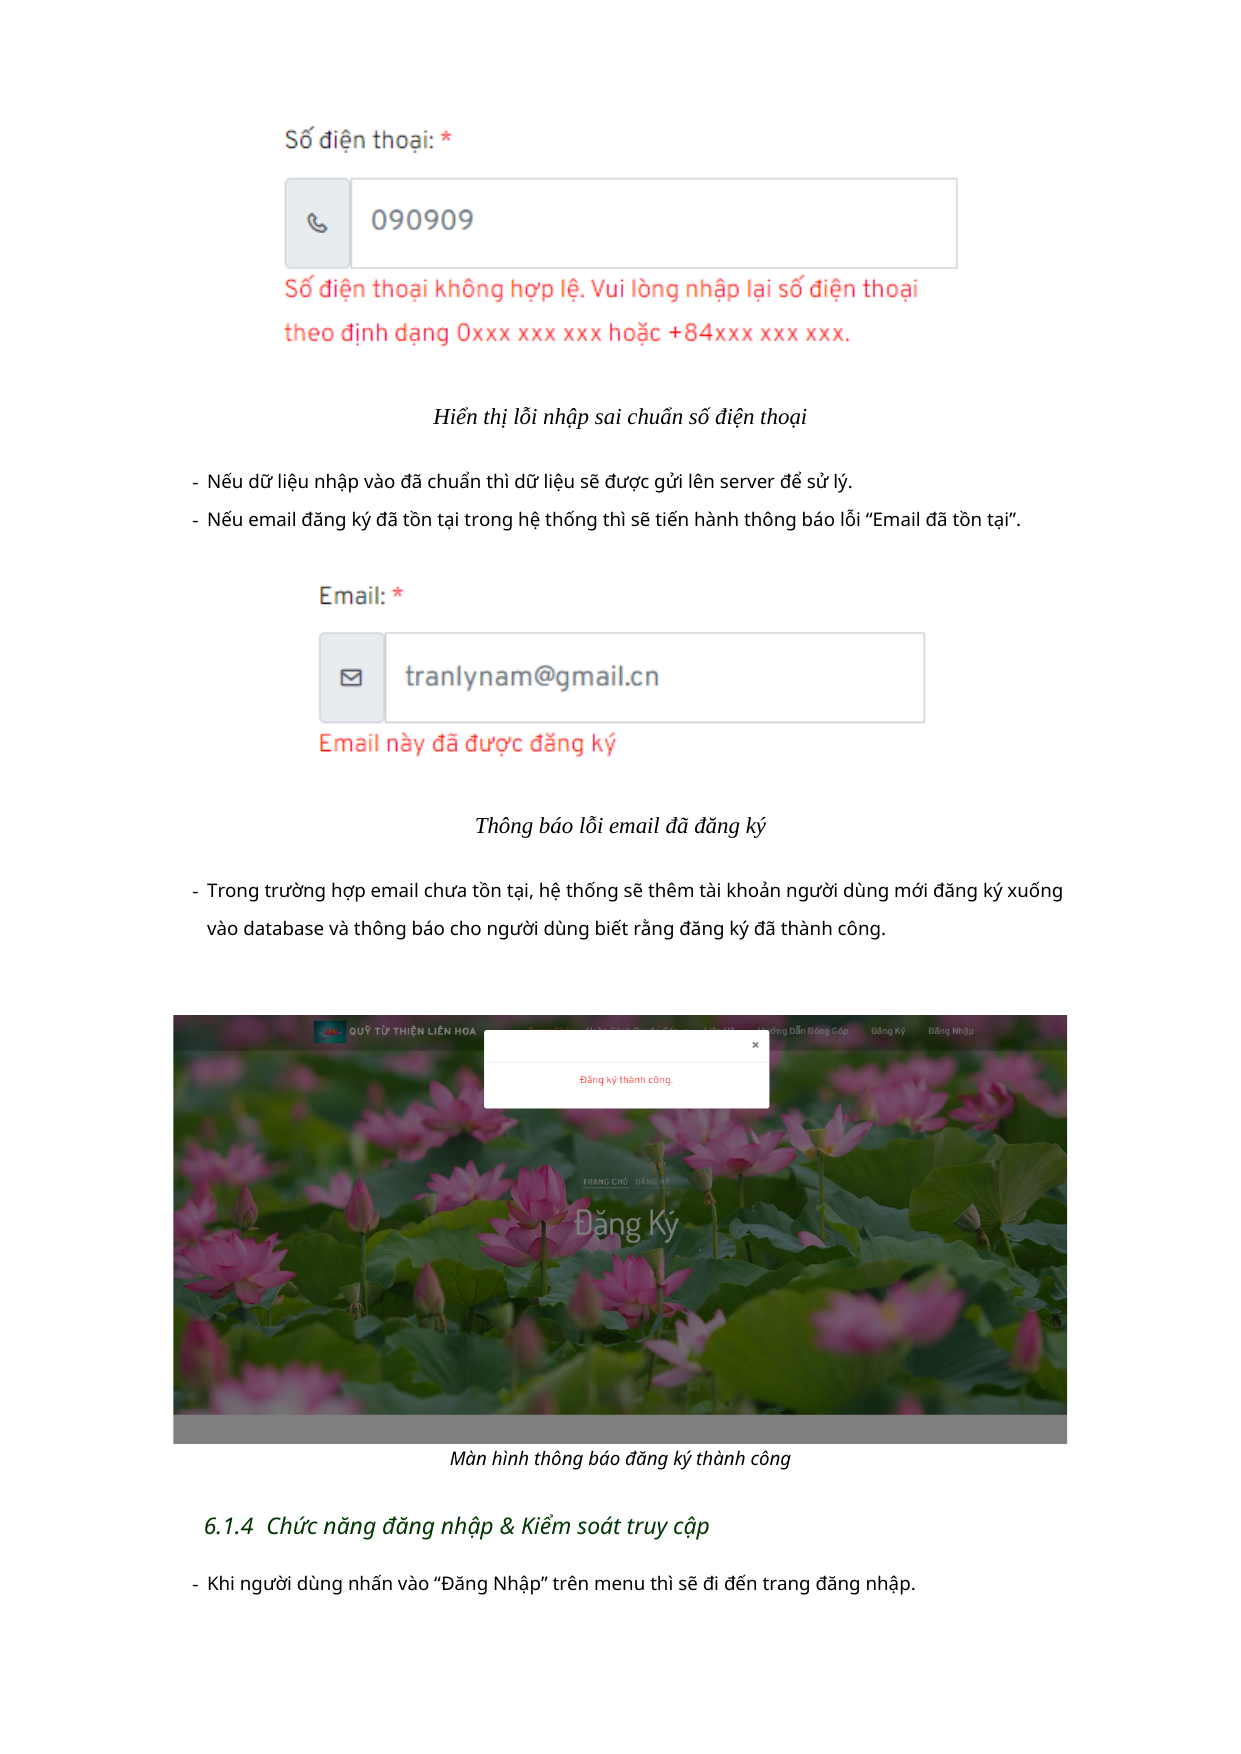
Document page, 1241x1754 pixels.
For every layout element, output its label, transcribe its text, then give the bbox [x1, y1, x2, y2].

list Nếu email đăng ký đã tồn tại trong hệ thống thì sẽ tiến hành thông báo lỗi “Email đã tồn tại”. [192, 507, 1078, 532]
picture [173, 1015, 1068, 1444]
text Thông báo lỗi email đã đăng ký [162, 812, 1078, 838]
picture [263, 551, 977, 794]
list Trong trường hợp email chưa tồn tại, hệ thống sẽ thêm tài khoản người dùng mới đăng ký xuống vào database và thông báo cho người dùng biết rằng đăng ký đã thành công. [192, 877, 1078, 941]
subtitle Chức năng đăng nhập & Kiểm soát truy cập [228, 1509, 1078, 1541]
text Hiển thị lỗi nhập sai chuẩn số điện thoại [162, 403, 1078, 429]
list Nếu dữ liệu nhập vào đã chuẩn thì dữ liệu sẽ được gửi lên server để sử lý. [192, 468, 1078, 494]
list Khi người dùng nhấn vào “Đăng Nhập” trên menu thì sẽ đi đến trang đăng nhập. [192, 1571, 1078, 1596]
picture [246, 103, 994, 385]
